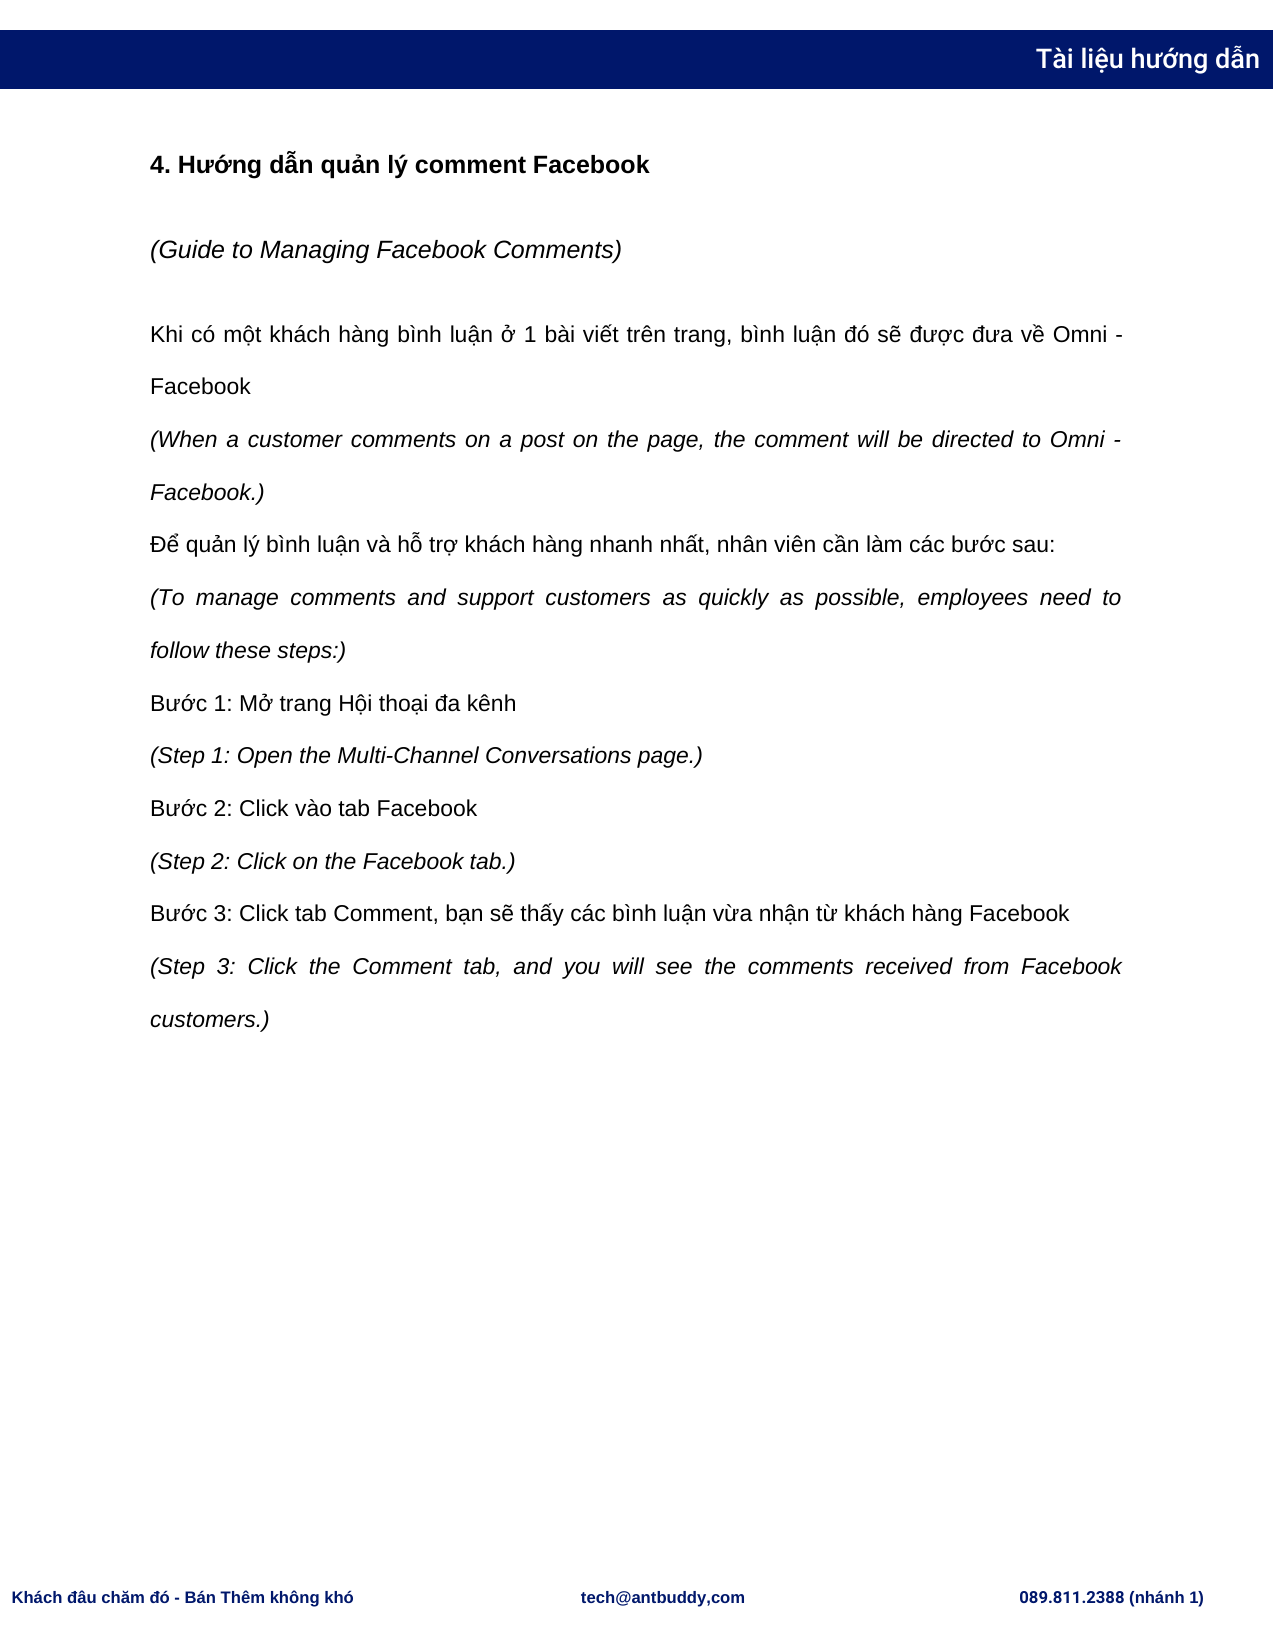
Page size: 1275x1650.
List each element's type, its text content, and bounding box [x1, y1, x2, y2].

text (Step 3: Click the Comment tab, and you will see the comments received from Facebook customers.) [150, 953, 1125, 1032]
text Bước 2: Click vào tab Facebook [150, 795, 1125, 821]
subtitle (Guide to Managing Facebook Comments) [150, 235, 1125, 263]
text (Step 2: Click on the Facebook tab.) [150, 848, 1125, 874]
text Khi có một khách hàng bình luận ở 1 bài viết trên trang, bình luận đó sẽ được đưa về Omni - Facebook [150, 321, 1125, 400]
text Bước 3: Click tab Comment, bạn sẽ thấy các bình luận vừa nhận từ khách hàng Facebook [150, 900, 1125, 927]
text Bước 1: Mở trang Hội thoại đa kênh [150, 689, 1125, 716]
text (To manage comments and support customers as quickly as possible, employees need to follow these steps:) [150, 584, 1125, 663]
text (When a customer comments on a post on the page, the comment will be directed to Omni - Facebook.) [150, 426, 1125, 505]
subtitle 4. Hướng dẫn quản lý comment Facebook [150, 150, 1125, 179]
text (Step 1: Open the Multi-Channel Conversations page.) [150, 742, 1125, 769]
text Để quản lý bình luận và hỗ trợ khách hàng nhanh nhất, nhân viên cần làm các bước sau: [150, 531, 1125, 558]
